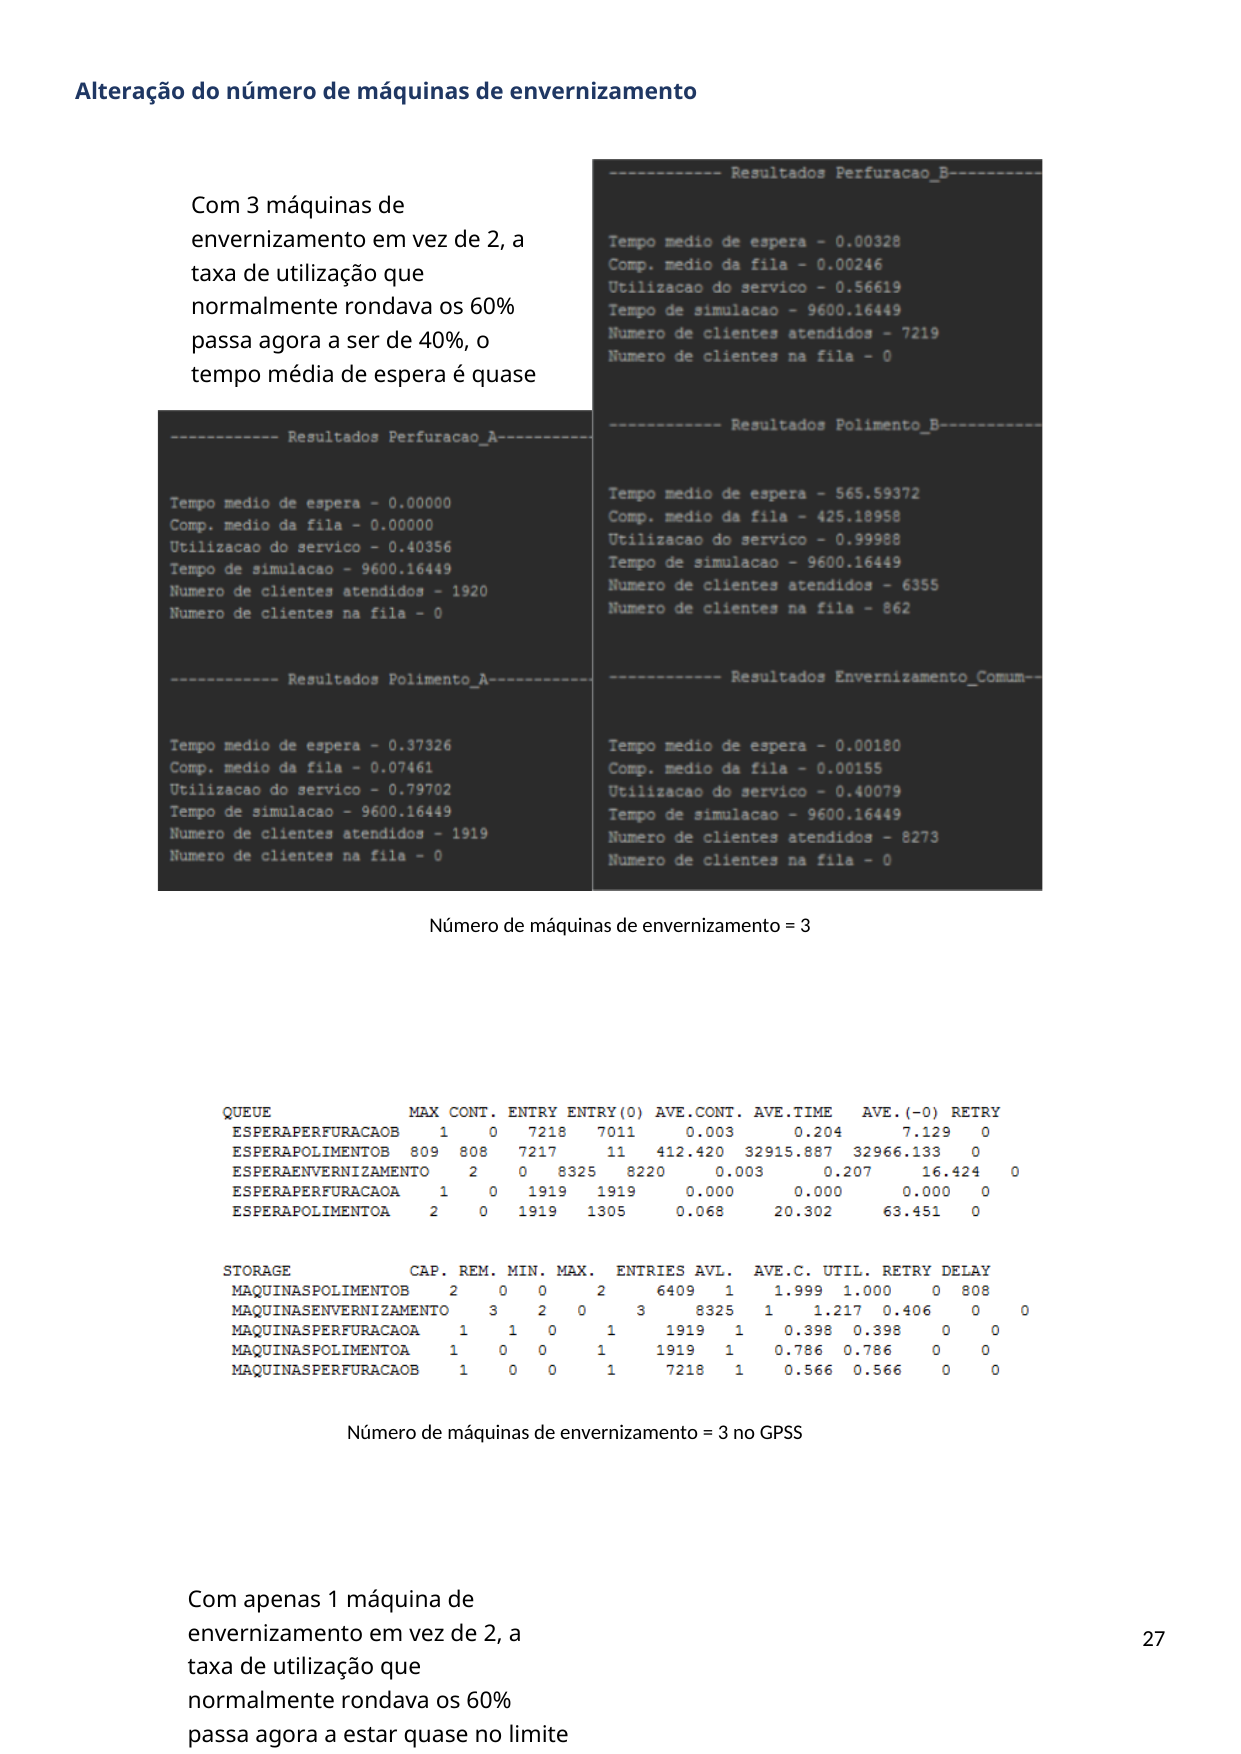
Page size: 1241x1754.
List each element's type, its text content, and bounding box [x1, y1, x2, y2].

subtitle Alteração do número de máquinas de envernizamento [75, 75, 1165, 106]
picture [157, 159, 1043, 891]
picture [214, 1097, 1041, 1391]
